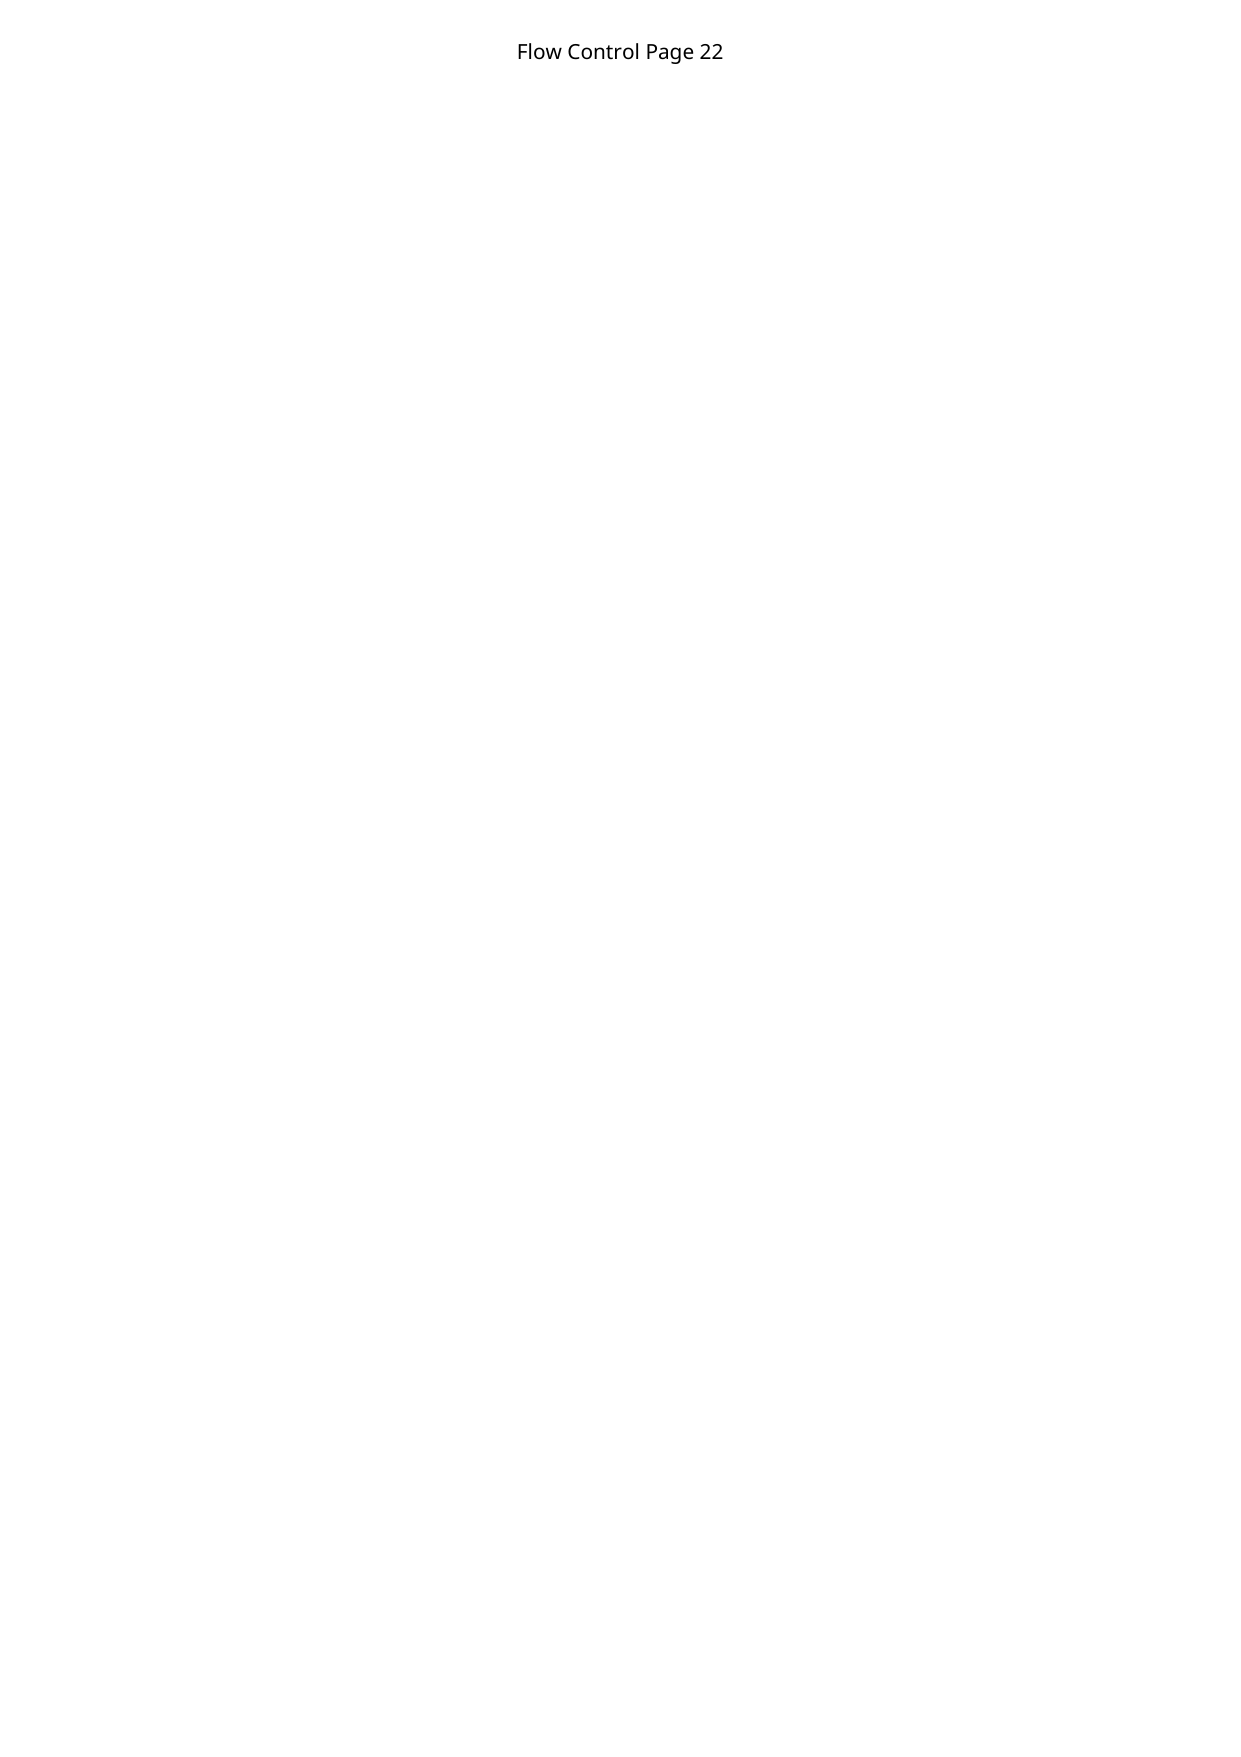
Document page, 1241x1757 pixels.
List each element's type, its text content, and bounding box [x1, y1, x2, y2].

text Flow Control Page 22 [150, 41, 1090, 64]
